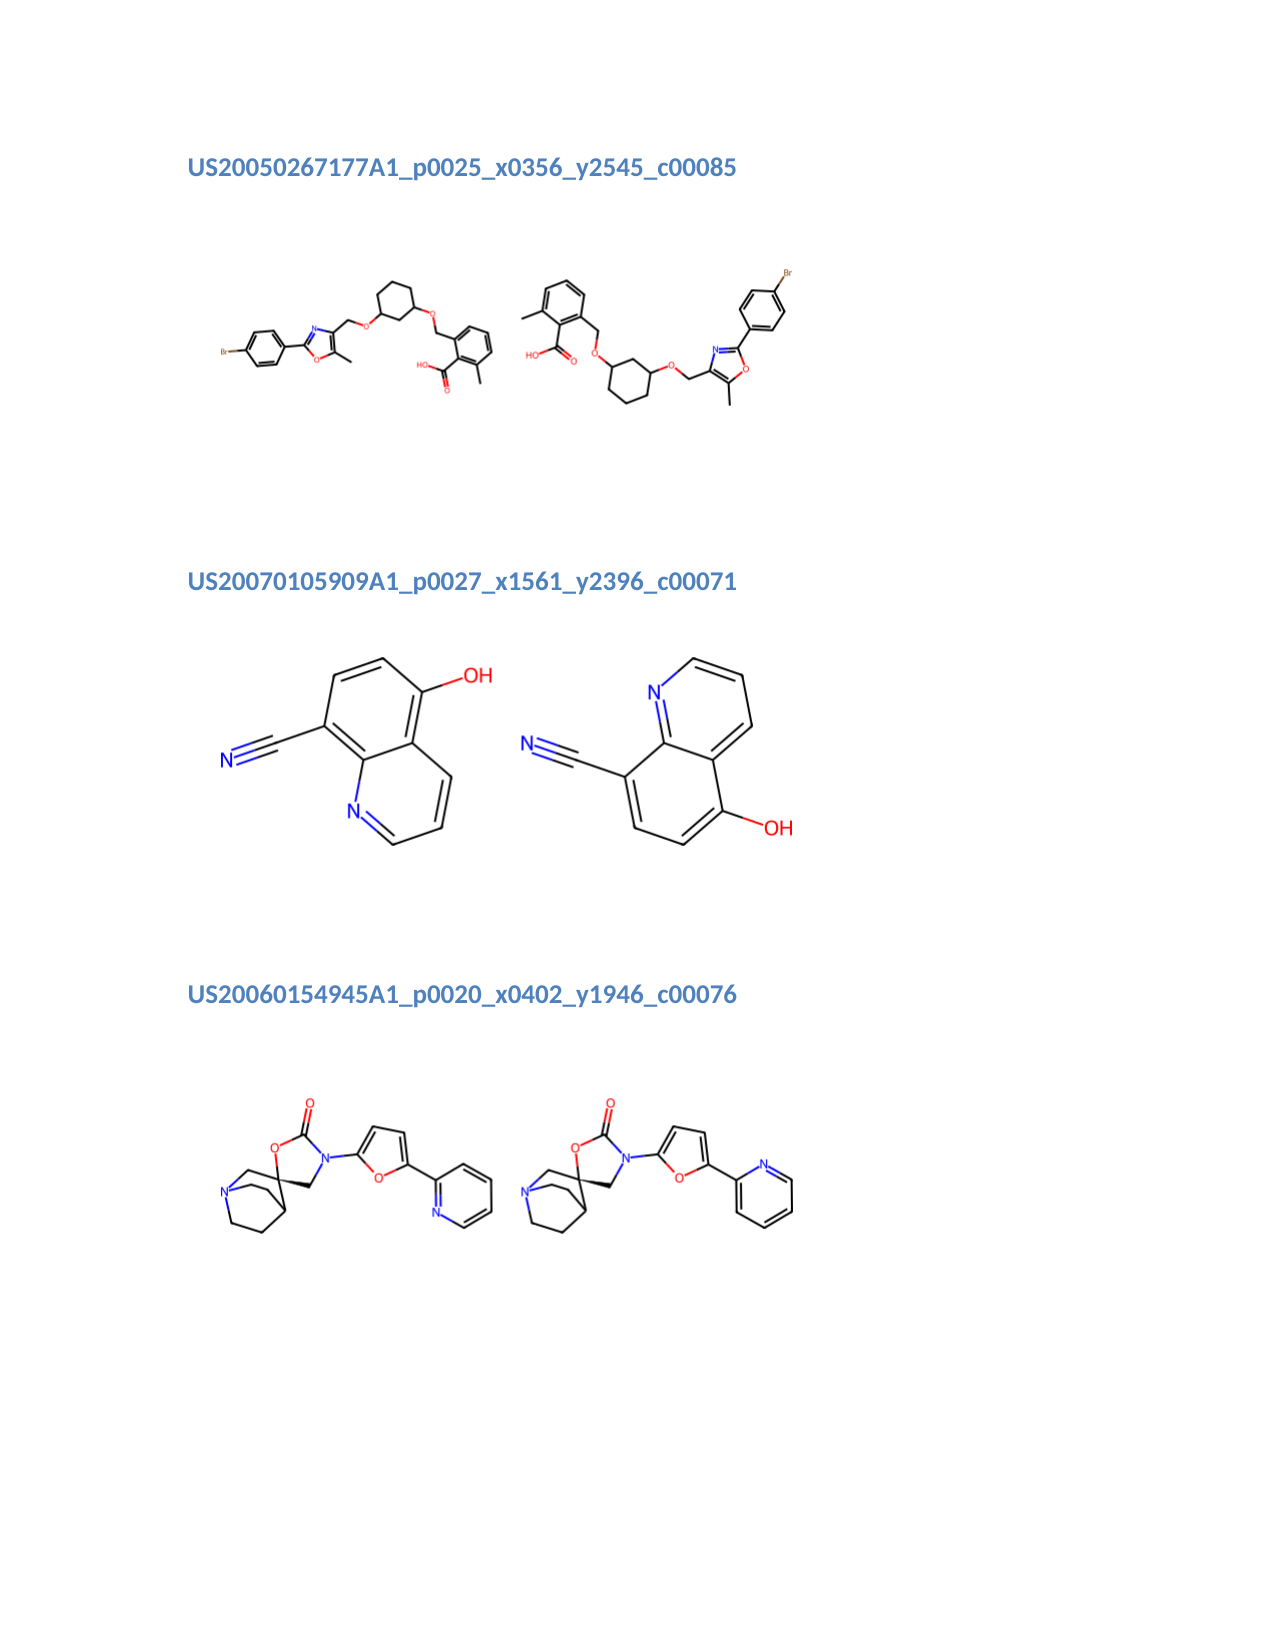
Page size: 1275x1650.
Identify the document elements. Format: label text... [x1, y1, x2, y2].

subtitle US20060154945A1_p0020_x0402_y1946_c00076 [187, 977, 1087, 1010]
subtitle US20070105909A1_p0027_x1561_y2396_c00071 [187, 564, 1087, 597]
picture [206, 187, 807, 488]
picture [206, 1015, 807, 1316]
picture [206, 601, 807, 902]
subtitle US20050267177A1_p0025_x0356_y2545_c00085 [187, 150, 1087, 183]
